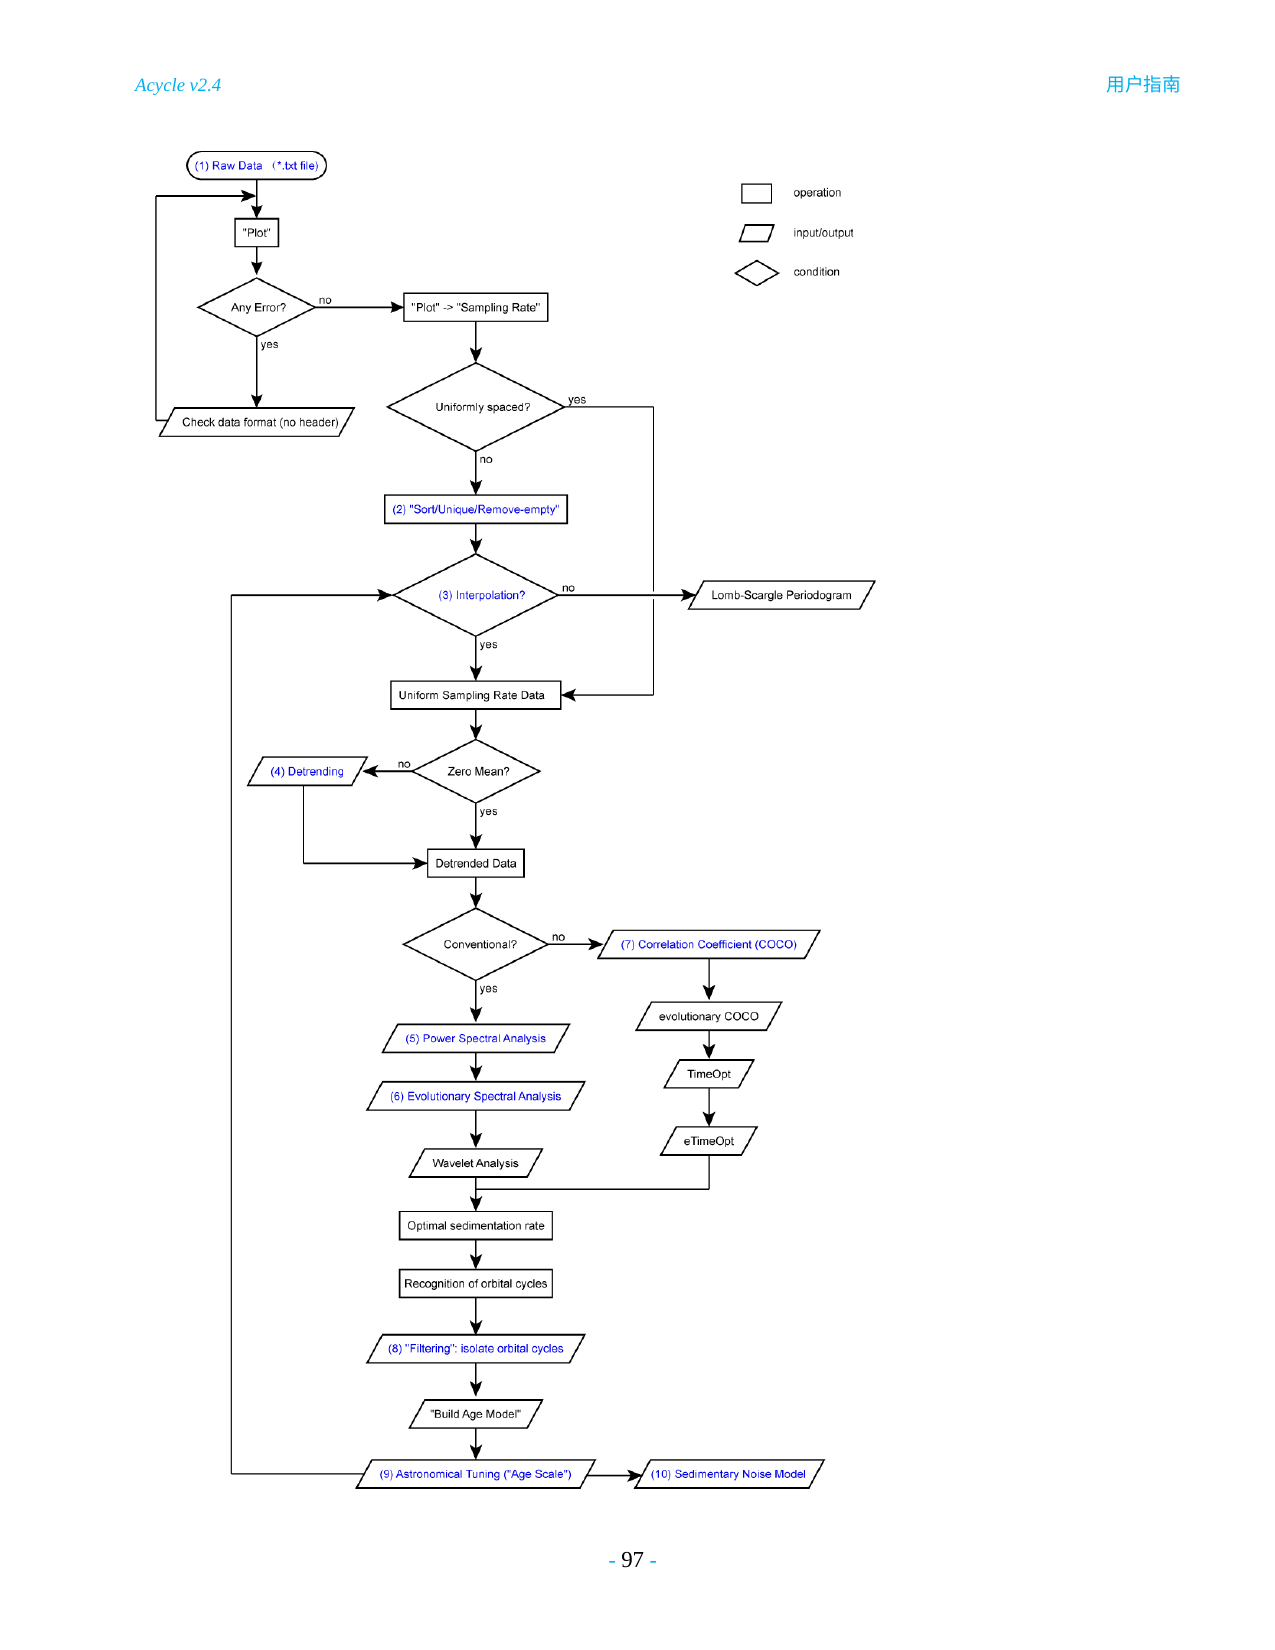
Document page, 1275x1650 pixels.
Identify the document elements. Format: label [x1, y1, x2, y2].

picture [1164, 80, 1170, 92]
picture [1151, 84, 1158, 92]
picture [1151, 75, 1160, 80]
picture [136, 81, 142, 89]
picture [1128, 78, 1141, 86]
picture [150, 148, 879, 1490]
